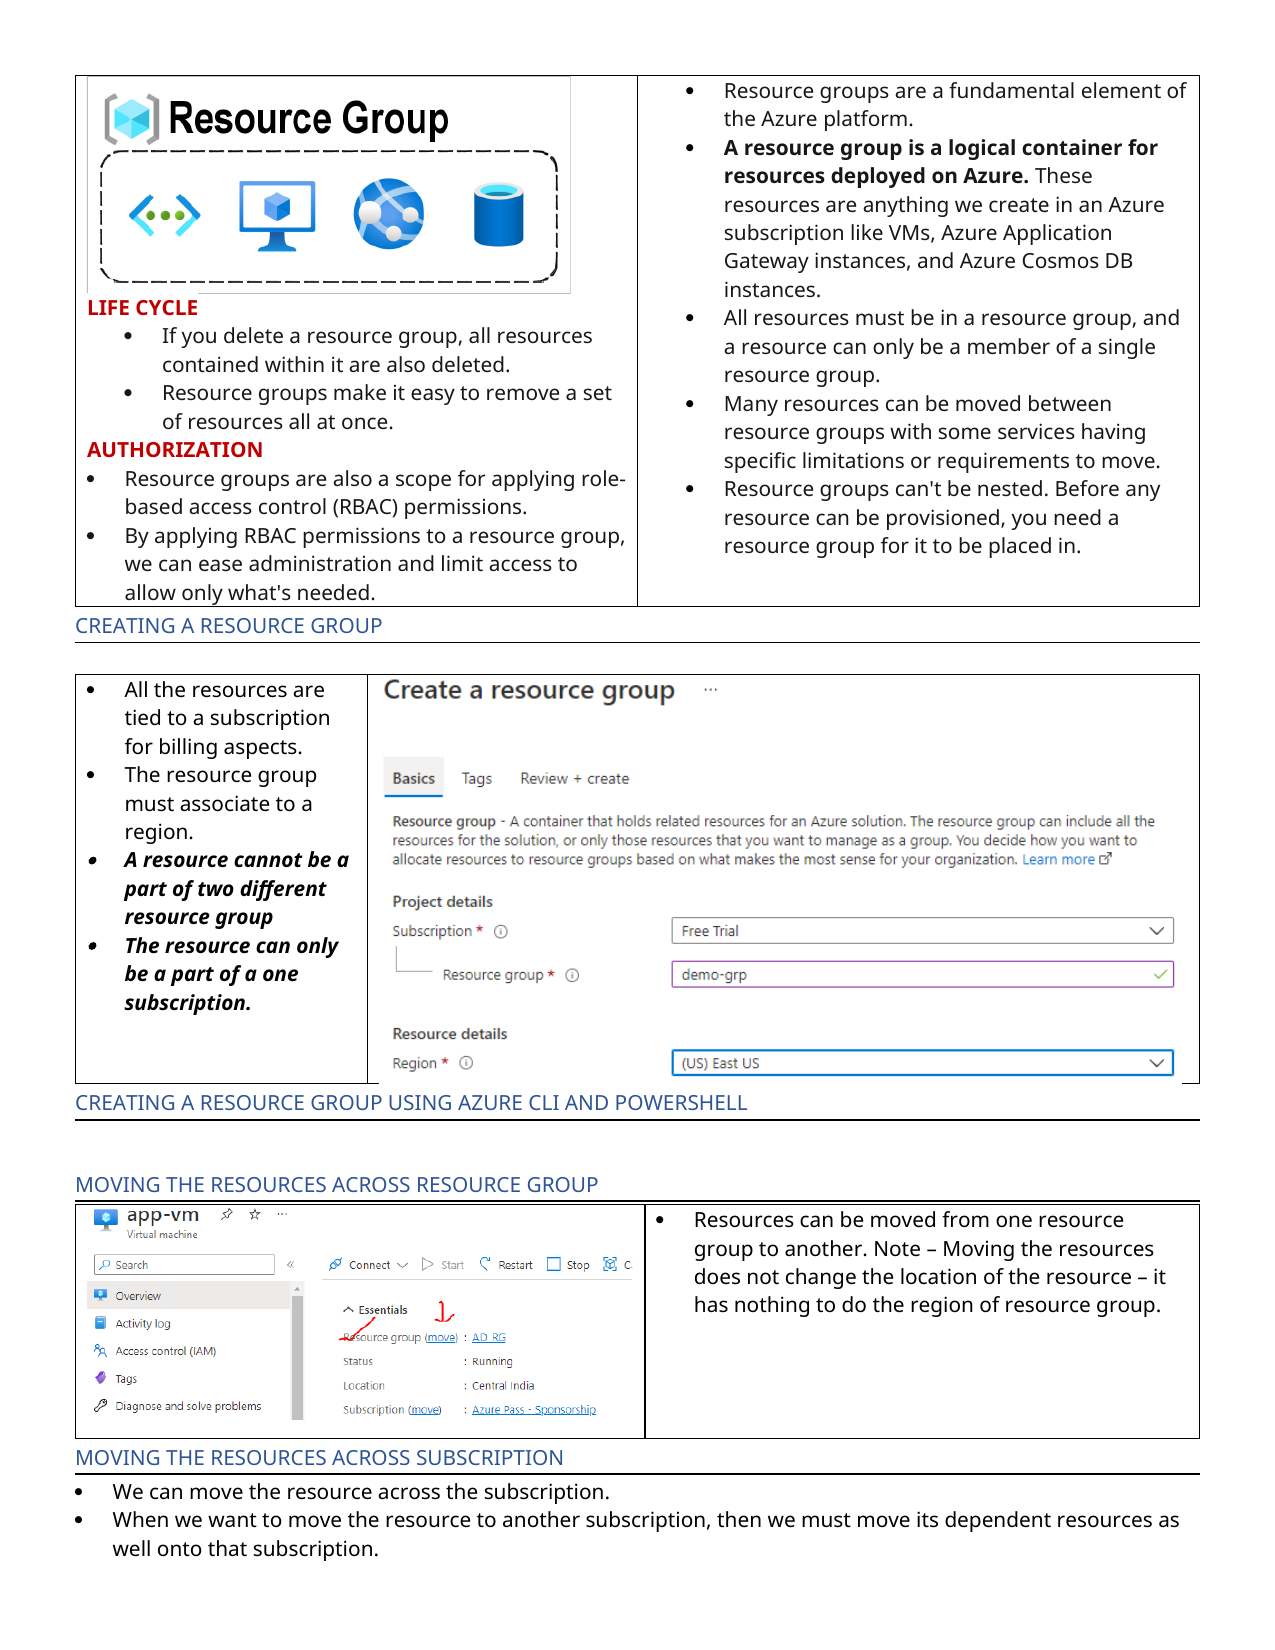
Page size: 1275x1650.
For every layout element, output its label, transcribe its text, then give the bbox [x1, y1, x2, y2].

table_header [76, 1205, 644, 1438]
list When we want to move the resource to another subscription, then we must move its dependent resources as well onto that subscription. [75, 1506, 1200, 1562]
subtitle MOVING THE RESOURCES ACROSS SUBSCRIPTION [75, 1443, 1200, 1473]
table_header LIFE CYCLE If you delete a resource group, all resources contained within it are also deleted. Resource groups make it easy to remove a set of resources all at once. AUTHORIZATION Resource groups are also a scope for applying role-based access control (RBAC) permissions. By applying RBAC permissions to a resource group, we can ease administration and limit access to allow only what's needed. [76, 76, 637, 606]
subtitle CREATING A RESOURCE GROUP [75, 611, 1200, 642]
subtitle MOVING THE RESOURCES ACROSS RESOURCE GROUP [75, 1170, 1200, 1200]
table_header [368, 675, 378, 1083]
picture [378, 675, 1182, 1084]
table_header [1182, 675, 1199, 1083]
picture [86, 76, 571, 294]
picture [86, 1205, 633, 1420]
list We can move the resource across the subscription. [75, 1477, 1200, 1506]
subtitle CREATING A RESOURCE GROUP USING AZURE CLI AND POWERSHELL [75, 1088, 1200, 1119]
table_header Resource groups are a fundamental element of the Azure platform. A resource group is a logical container for resources deployed on Azure. These resources are anything we create in an Azure subscription like VMs, Azure Application Gateway instances, and Azure Cosmos DB instances. All resources must be in a resource group, and a resource can only be a member of a single resource group. Many resources can be moved between resource groups with some services having specific limitations or requirements to move. Resource groups can't be nested. Before any resource can be provisioned, you need a resource group for it to be placed in. [638, 76, 1199, 606]
table_header All the resources are tied to a subscription for billing aspects. The resource group must associate to a region. A resource cannot be a part of two different resource group The resource can only be a part of a one subscription. [76, 675, 367, 1083]
table_header Resources can be moved from one resource group to another. Note – Moving the resources does not change the location of the resource – it has nothing to do the region of resource group. [646, 1205, 1199, 1438]
